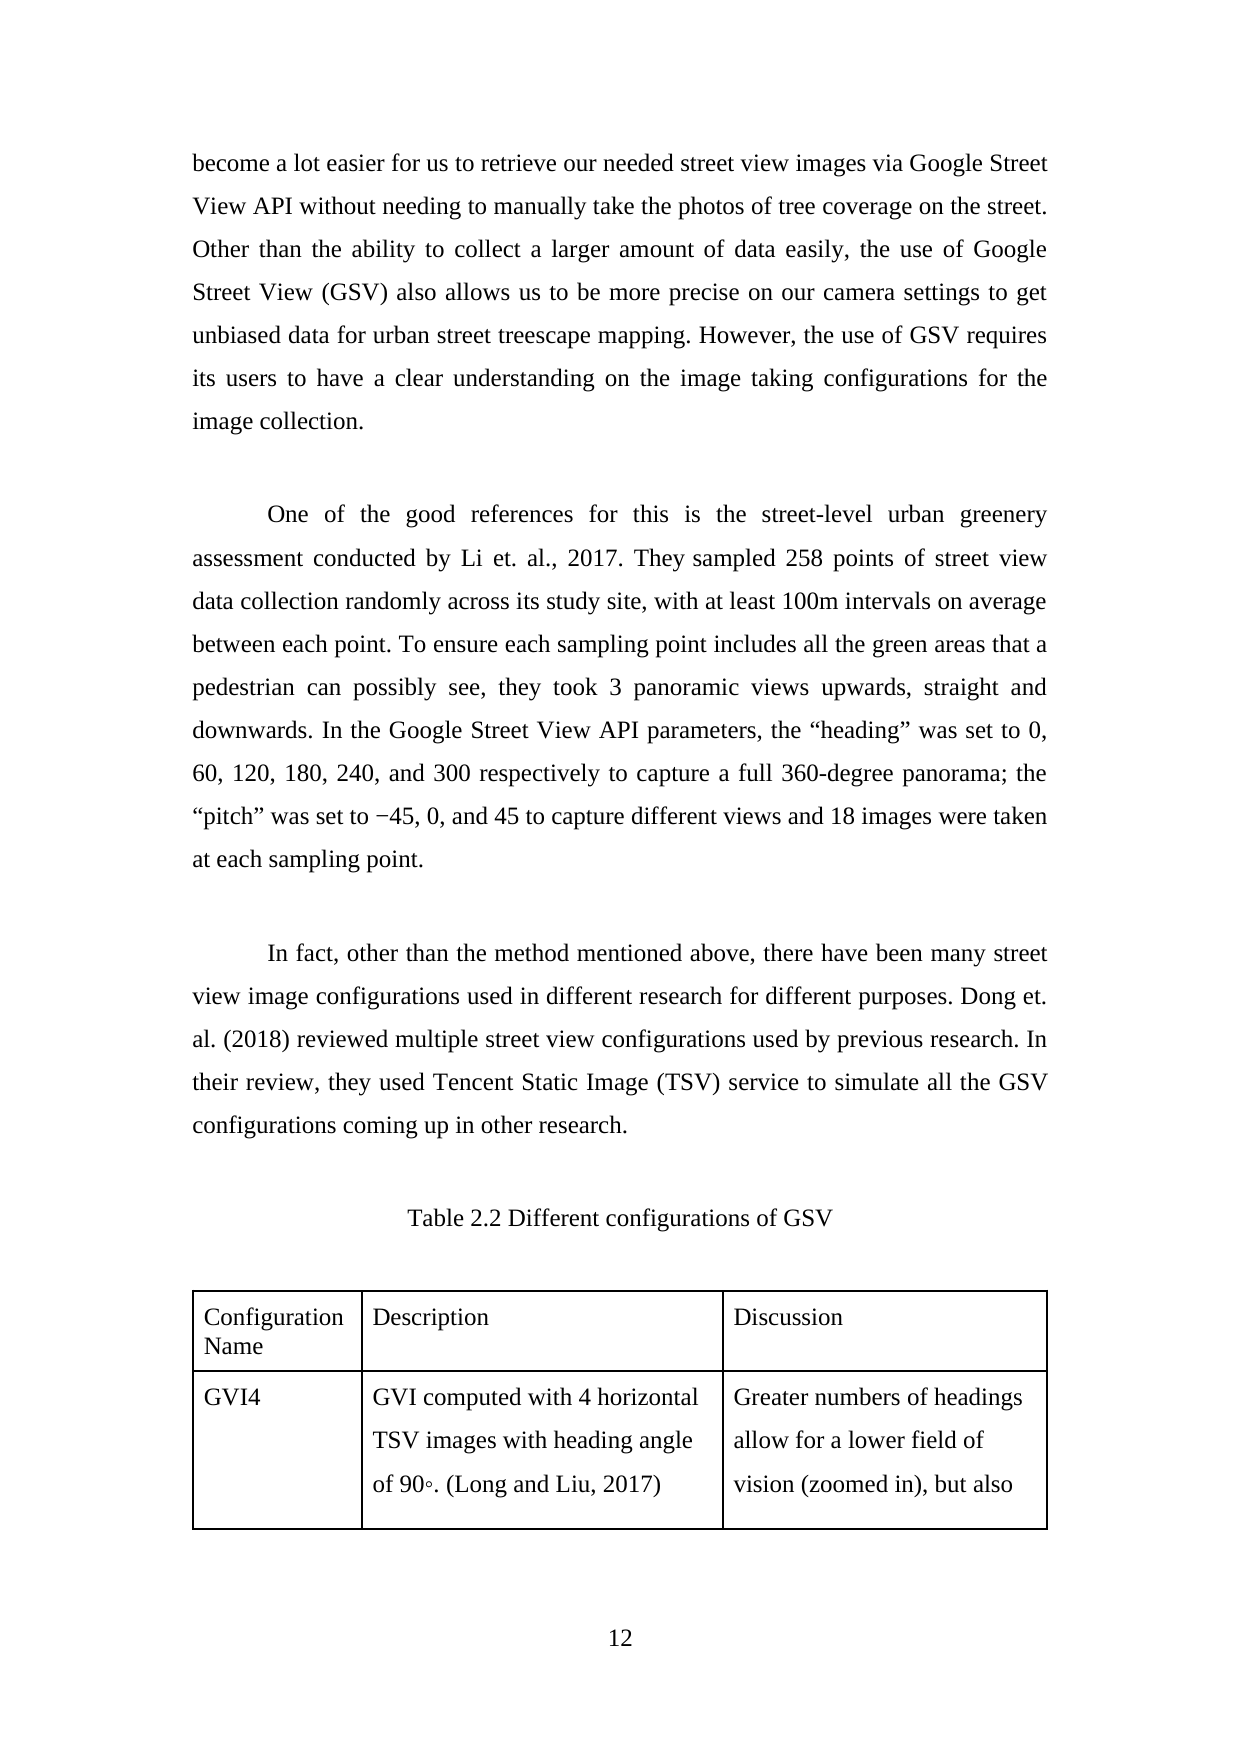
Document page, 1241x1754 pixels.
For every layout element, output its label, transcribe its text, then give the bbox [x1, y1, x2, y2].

text One of the good references for this is the street-level urban greenery assessment conducted by Li et. al., 2017. They sampled 258 points of street view data collection randomly across its study site, with at least 100m intervals on average between each point. To ensure each sampling point includes all the green areas that a pedestrian can possibly see, they took 3 panoramic views upwards, straight and downwards. In the Google Street View API parameters, the “heading” was set to 0, 60, 120, 180, 240, and 300 respectively to capture a full 360-degree panorama; the “pitch” was set to −45, 0, and 45 to capture different views and 18 images were taken at each sampling point. [192, 499, 1048, 873]
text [192, 148, 1048, 435]
table_cell GVI4 [194, 1372, 361, 1527]
table_header Discussion [724, 1292, 1046, 1370]
text In fact, other than the method mentioned above, there have been many street view image configurations used in different research for different purposes. Dong et. al. (2018) reviewed multiple street view configurations used by previous research. In their review, they used Tencent Static Image (TSV) service to simulate all the GSV configurations coming up in other research. [192, 938, 1048, 1139]
table_header Configuration Name [194, 1292, 361, 1370]
table_cell GVI computed with 4 horizontal TSV images with heading angle of 90◦. (Long and Liu, 2017) [363, 1372, 722, 1527]
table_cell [724, 1372, 1046, 1527]
text Table 2.2 Different configurations of GSV [192, 1203, 1048, 1289]
table_header Description [363, 1292, 722, 1370]
